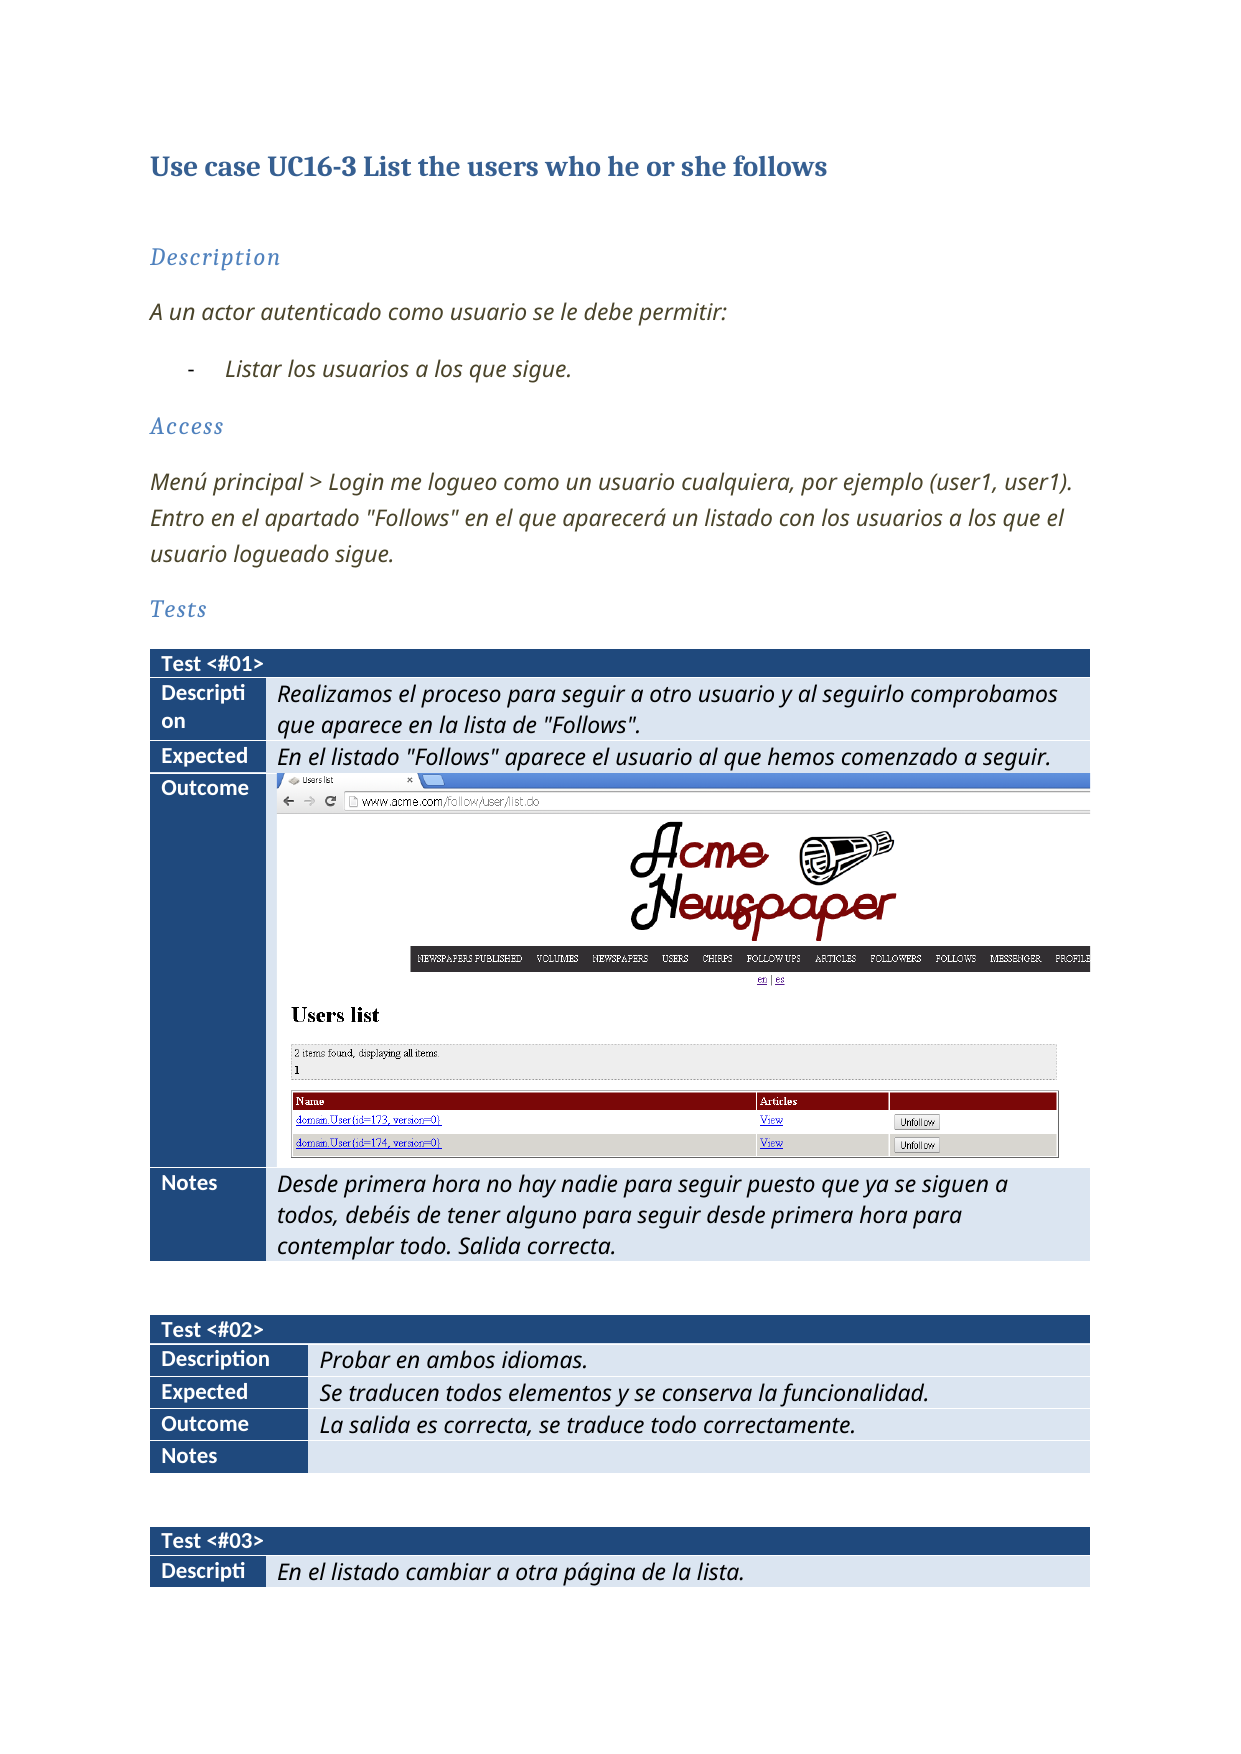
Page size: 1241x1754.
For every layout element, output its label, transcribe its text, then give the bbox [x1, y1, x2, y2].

table_cell Description [150, 1345, 308, 1376]
text Tests [150, 595, 1090, 623]
table_cell [266, 774, 276, 1167]
table_cell Realizamos el proceso para seguir a otro usuario y al seguirlo comprobamos que aparece en la lista de "Follows". [266, 678, 1090, 740]
text Menú principal > Login me logueo como un usuario cualquiera, por ejemplo (user1, user1). Entro en el apartado "Follows" en el que aparecerá un listado con los usuarios a los que el usuario logueado sigue. [150, 466, 1090, 569]
table_cell Desde primera hora no hay nadie para seguir puesto que ya se siguen a todos, debéis de tener alguno para seguir desde primera hora para contemplar todo. Salida correcta. [266, 1168, 1090, 1261]
picture [276, 773, 1091, 1167]
text Description [150, 242, 1090, 271]
table_cell Outcome [150, 774, 266, 1167]
table_cell La salida es correcta, se traduce todo correctamente. [308, 1409, 1090, 1440]
table_cell Notes [150, 1441, 308, 1473]
text A un actor autenticado como usuario se le debe permitir: [150, 296, 1090, 327]
table_cell Notes [150, 1168, 266, 1261]
table_header Test <#02> [150, 1315, 1090, 1343]
table_cell En el listado "Follows" aparece el usuario al que hemos comenzado a seguir. [266, 741, 1090, 772]
table_cell Description [150, 1556, 266, 1587]
table_cell Expected [150, 741, 266, 772]
text Access [150, 412, 1090, 441]
table_cell Se traducen todos elementos y se conserva la funcionalidad. [308, 1377, 1090, 1408]
table_cell [308, 1441, 1090, 1473]
table_cell Description [150, 678, 266, 740]
table_cell Outcome [150, 1409, 308, 1440]
list Listar los usuarios a los que sigue. [187, 353, 1090, 384]
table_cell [266, 1556, 1090, 1587]
table_cell Probar en ambos idiomas. [308, 1345, 1090, 1376]
table_header Test <#01> [150, 649, 1090, 677]
text Use case UC16-3 List the users who he or she follows [150, 150, 1090, 183]
table_cell Expected [150, 1377, 308, 1408]
table_header Test <#03> [150, 1527, 1090, 1555]
